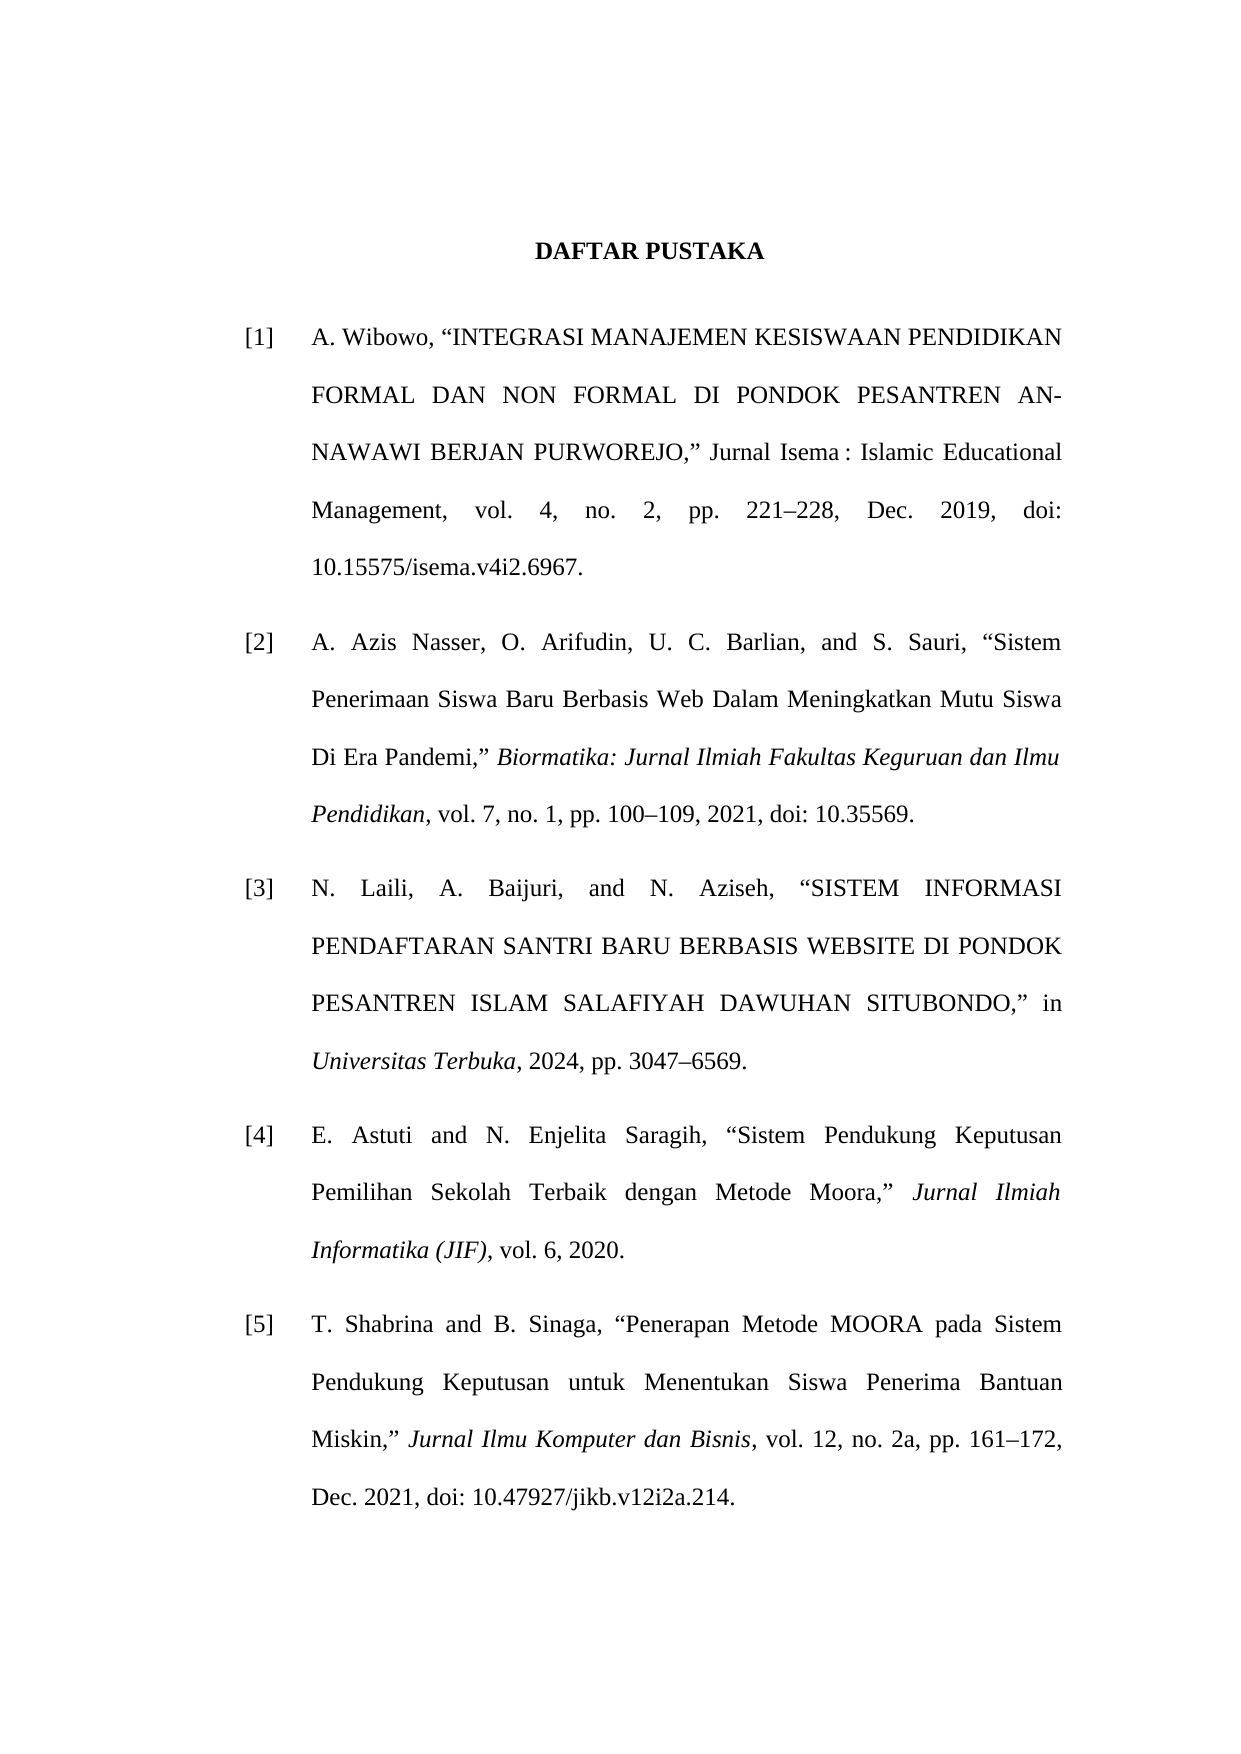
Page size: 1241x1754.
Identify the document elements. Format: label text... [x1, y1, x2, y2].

subtitle DAFTAR PUSTAKA [236, 236, 1063, 265]
